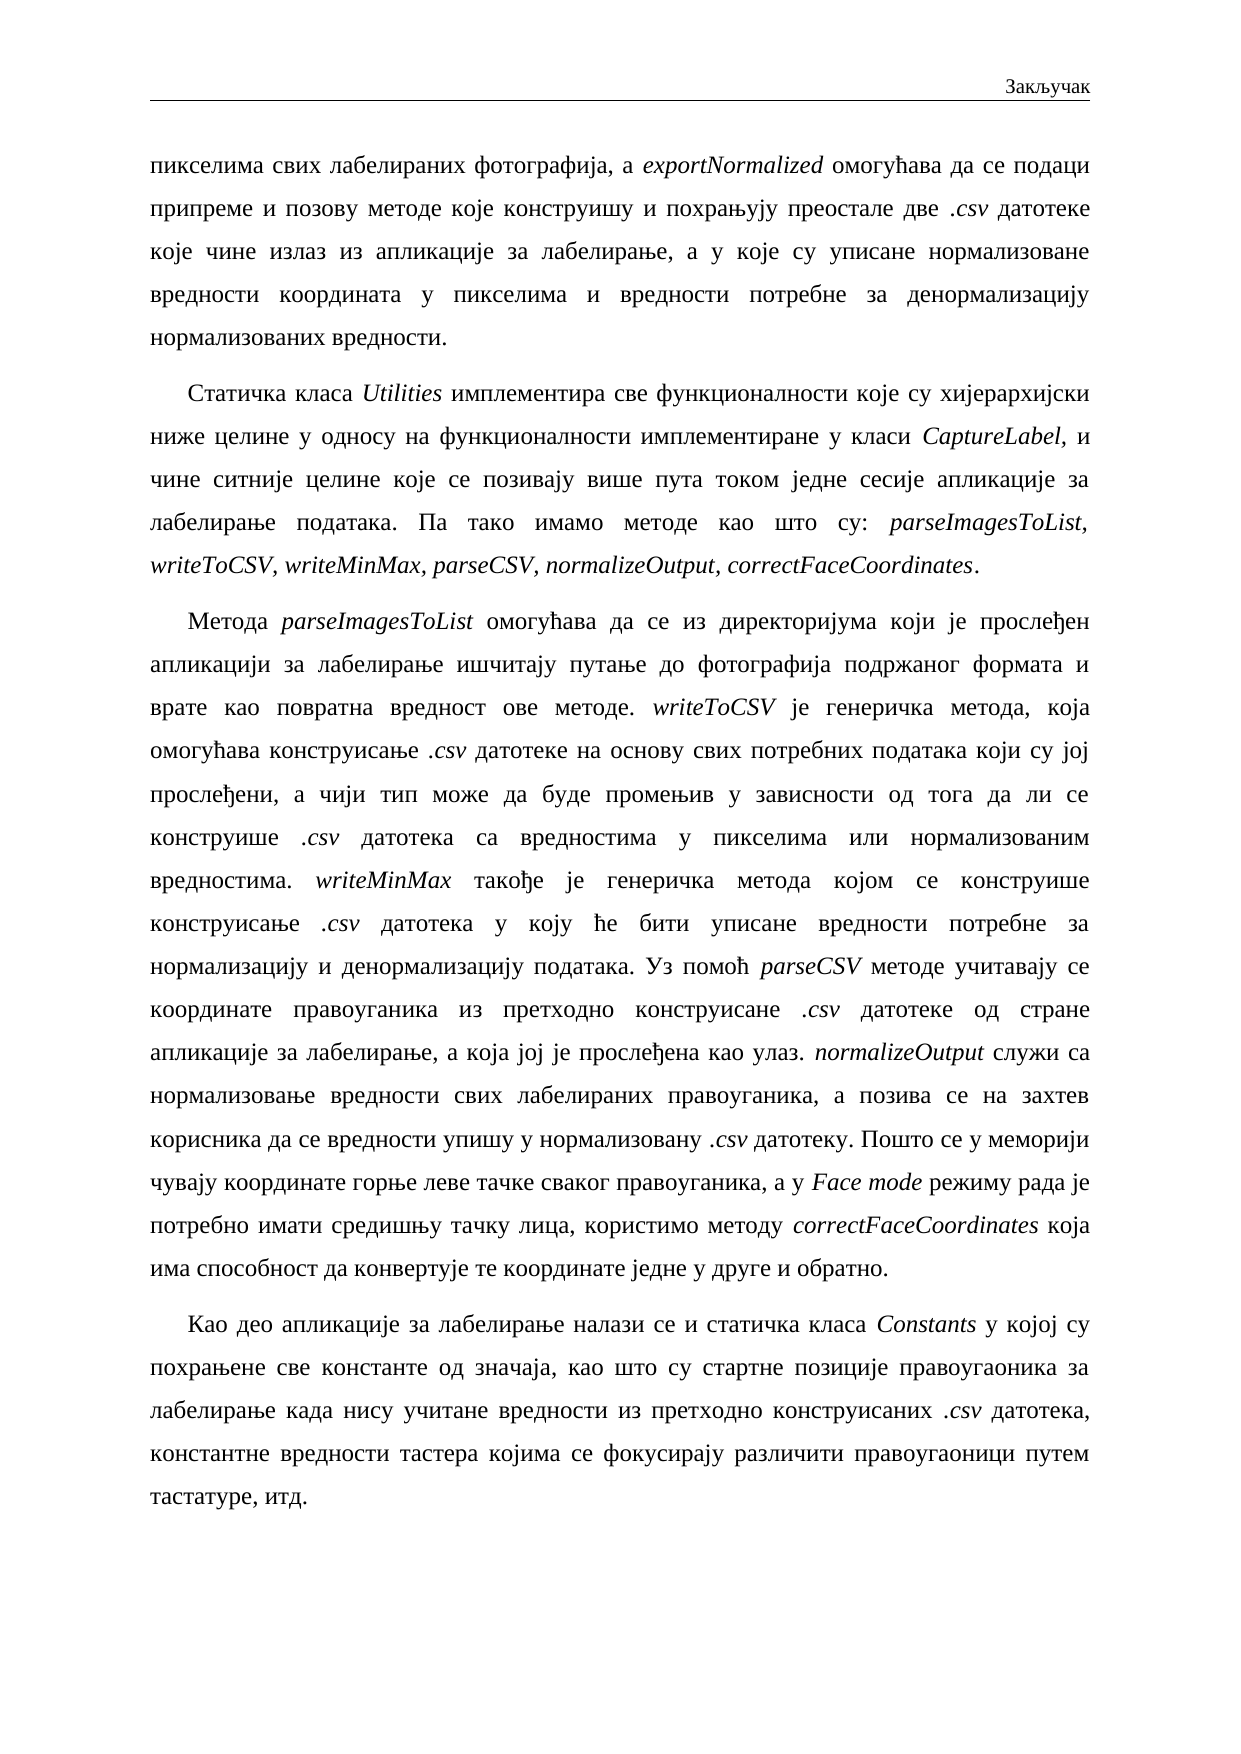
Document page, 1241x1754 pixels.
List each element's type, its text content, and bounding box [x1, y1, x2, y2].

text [150, 150, 1090, 351]
text Статичка класа Utilities имплементира све функционалности које су хијерархијски ниже целине у односу на функционалности имплементиране у класи CaptureLabel, и чине ситније целине које се позивају више пута током једне сесије апликације за лабелирање података. Па тако имамо методе као што су: parseImagesToList, writeToCSV, writeMinMax, parseCSV, normalizeOutput, correctFaceCoordinates. [150, 378, 1090, 579]
text Метода parseImagesToList омогућава да се из директоријума који је прослеђен апликацији за лабелирање ишчитају путање до фотографија подржаног формата и врате као повратна вредност ове методе. writeToCSV је генеричка метода, која омогућава конструисање .csv датотеке на основу свих потребних података који су јој прослеђени, а чији тип може да буде промењив у зависности од тога да ли се конструише .csv датотека са вредностима у пикселима или нормализованим вредностима. writeMinMax такође је генеричка метода којом се конструише конструисање .csv датотека у коју ће бити уписане вредности потребне за нормализацију и денормализацију података. Уз помоћ parseCSV методе учитавају се координате правоуганика из претходно конструисане .csv датотеке од стране апликације за лабелирање, а која јој је прослеђена као улаз. normalizeOutput служи са нормализовање вредности свих лабелираних правоуганика, а позива се на захтев корисника да се вредности упишу у нормализовану .csv датотеку. Пошто се у меморији чувају координате горње леве тачке сваког правоуганика, а у Face mode режиму рада jе потребно имати средишњу тачку лица, користимо методу correctFaceCoordinates која има способност да конвертује те координате једне у друге и обратно. [150, 606, 1090, 1282]
text Као део апликације за лабелирање налази се и статичка класа Constants у којој су похрањене све константе од значаја, као што су стартне позиције правоугаоника за лабелирање када нису учитане вредности из претходно конструисаних .csv датотека, константне вредности тастера којима се фокусирају различити правоугаоници путем тастатуре, итд. [150, 1309, 1090, 1510]
